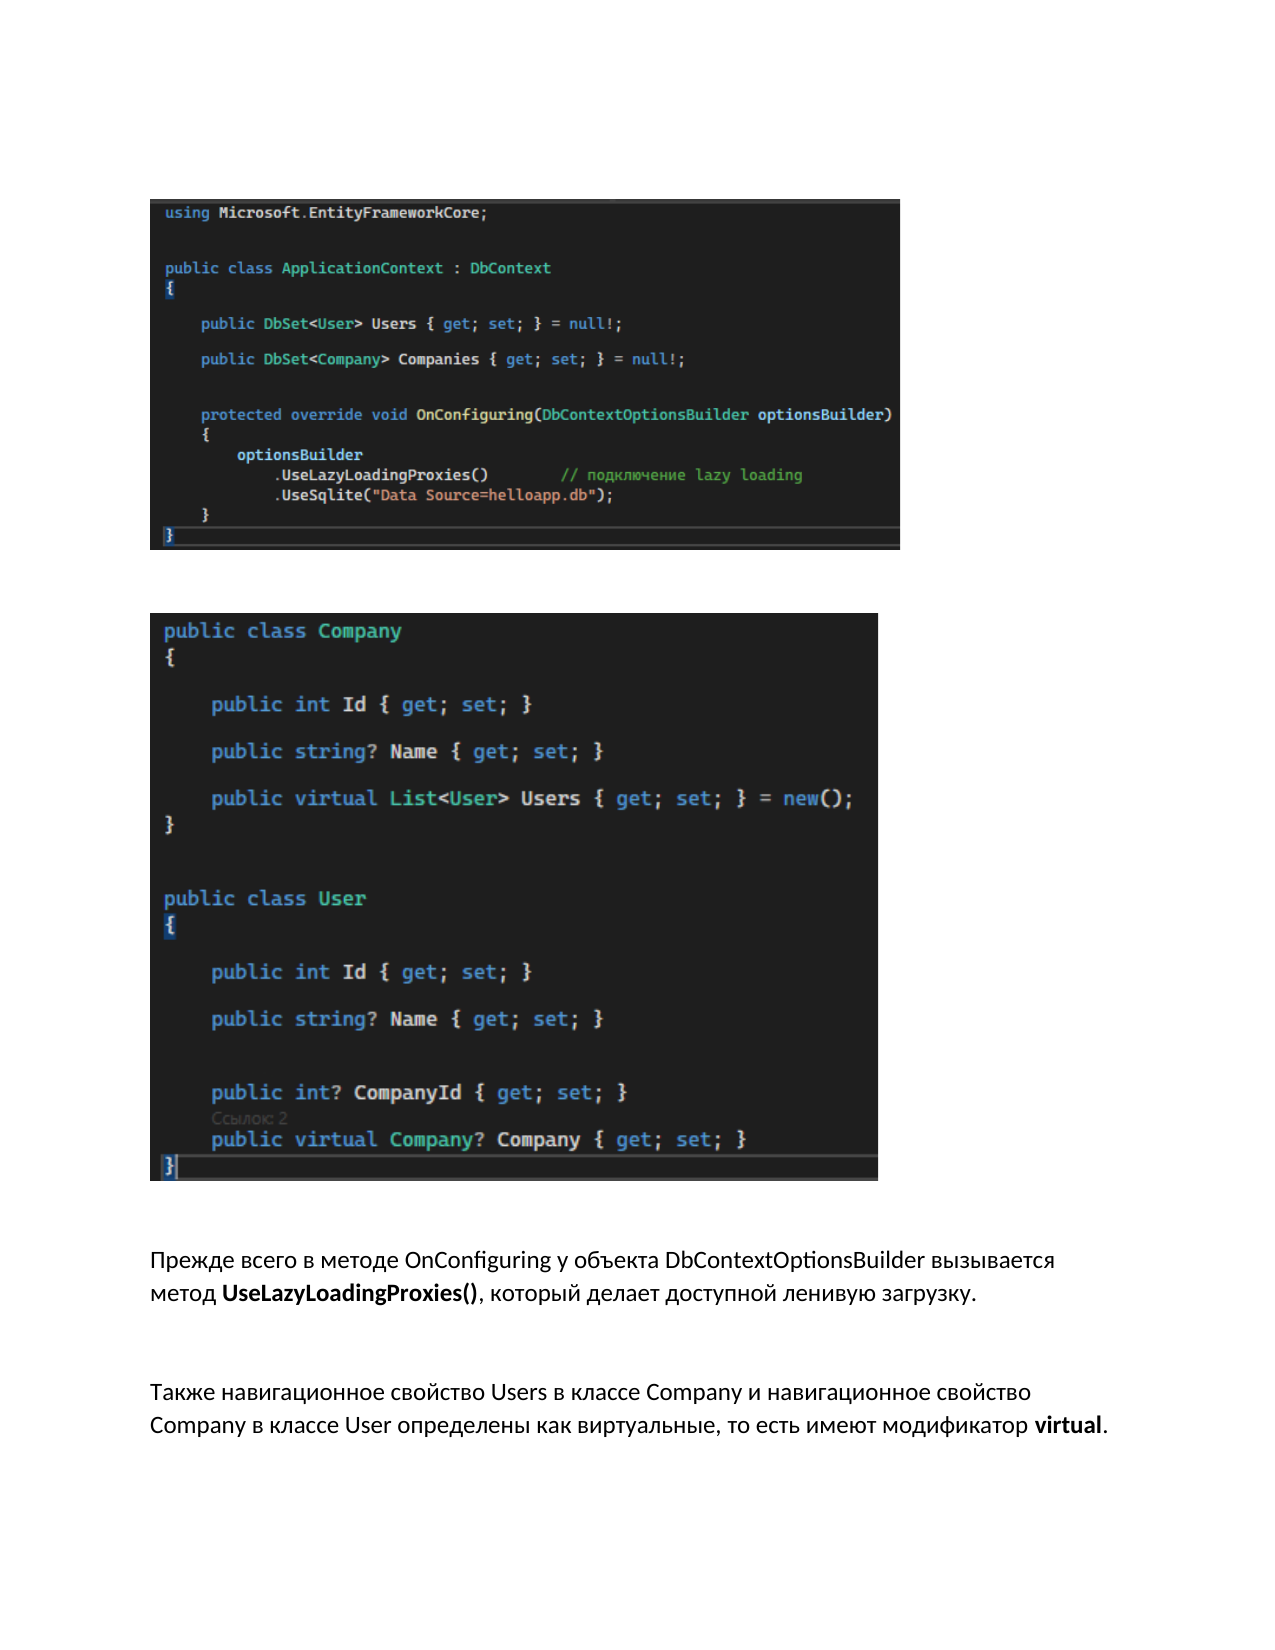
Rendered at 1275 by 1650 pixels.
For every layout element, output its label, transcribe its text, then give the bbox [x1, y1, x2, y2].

text Также навигационное свойство Users в классе Company и навигационное свойство Company в классе User определены как виртуальные, то есть имеют модификатор virtual. [150, 1377, 1125, 1440]
picture [150, 199, 901, 550]
picture [150, 613, 879, 1181]
text Прежде всего в методе OnConfiguring у объекта DbContextOptionsBuilder вызывается метод UseLazyLoadingProxies(), который делает доступной ленивую загрузку. [150, 1244, 1125, 1308]
